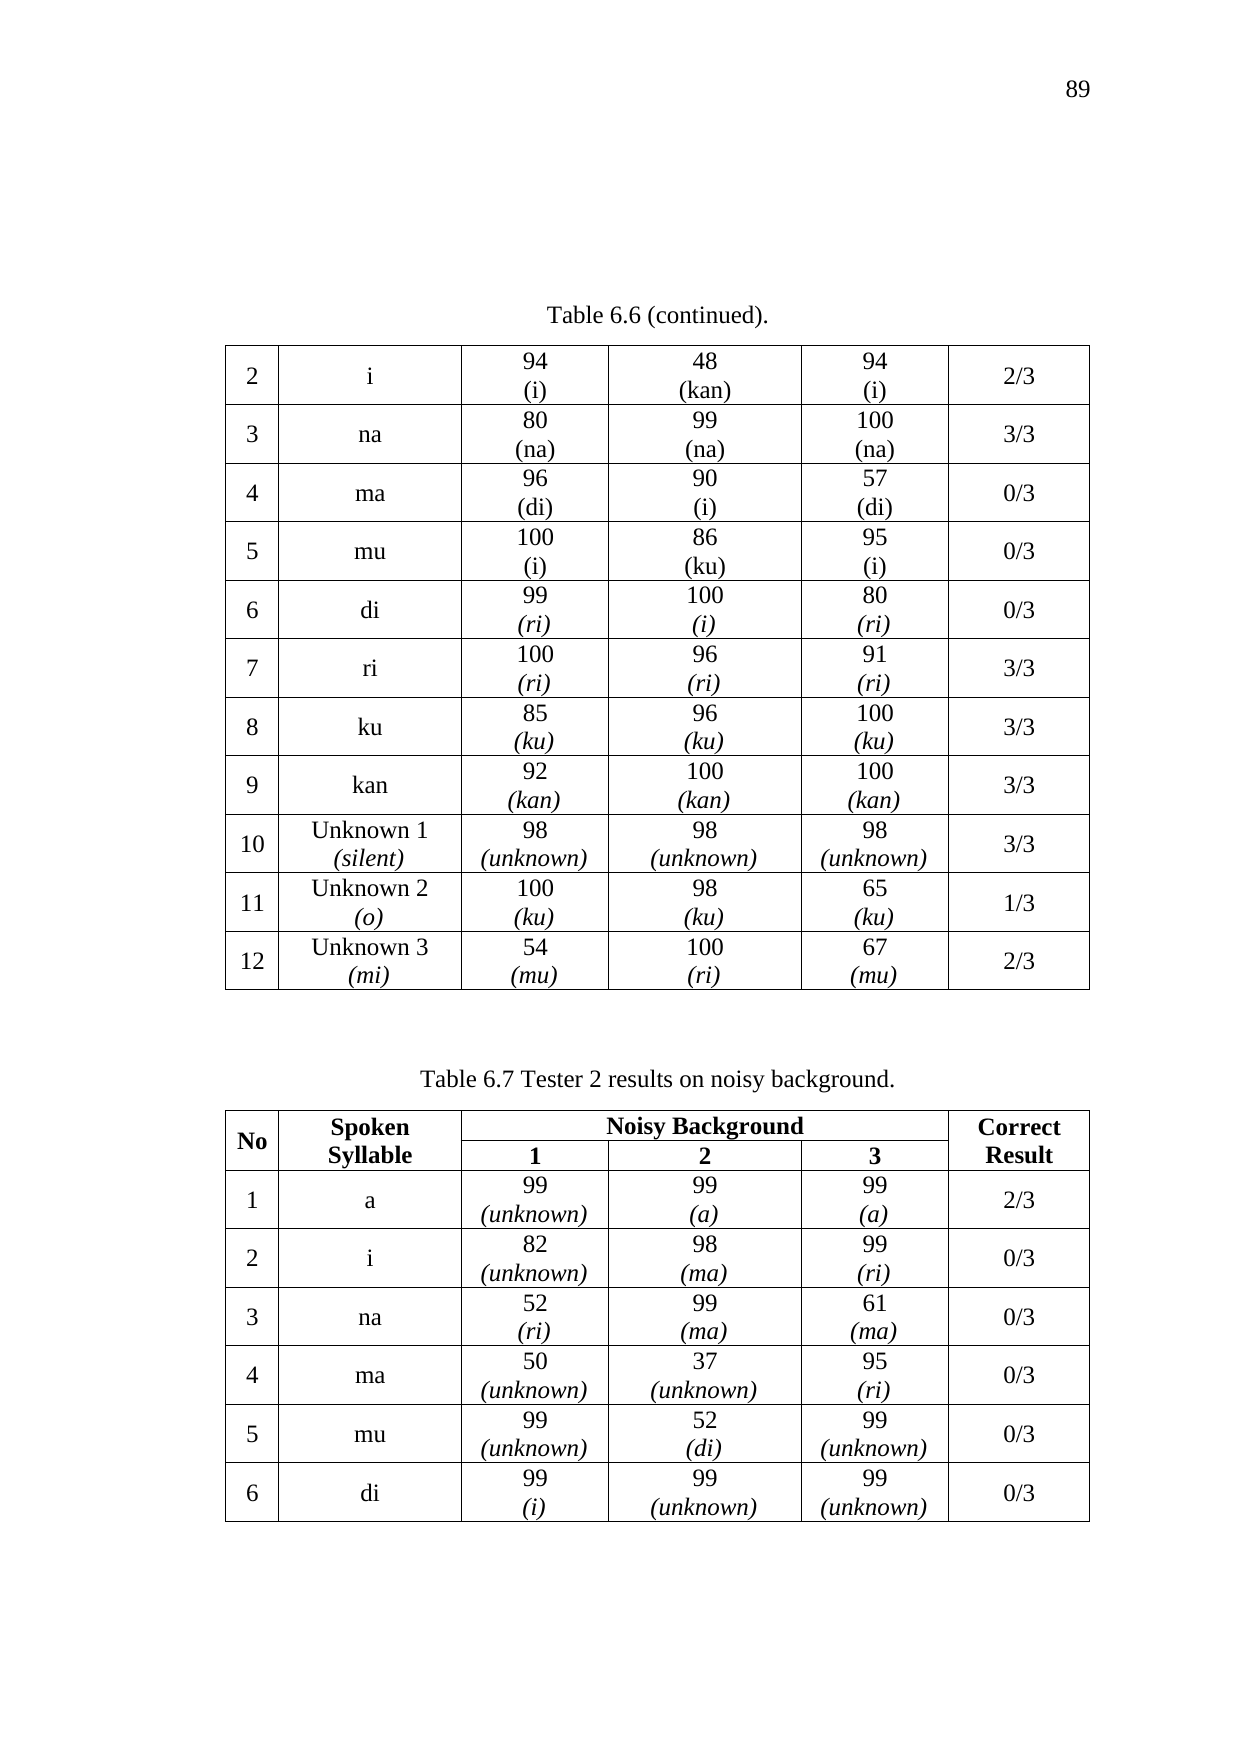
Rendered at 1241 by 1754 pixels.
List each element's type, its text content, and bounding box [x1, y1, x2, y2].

table_cell 99 (a) [802, 1171, 948, 1228]
table_cell ku [279, 698, 461, 755]
table_cell 100 (ri) [462, 639, 608, 697]
table_cell 80 (na) [462, 405, 608, 462]
table_cell 96 (ri) [609, 639, 801, 697]
table_cell 4 [226, 464, 278, 521]
table_cell 3/3 [949, 815, 1089, 872]
table_cell 0/3 [949, 1288, 1089, 1345]
table_cell 100 (i) [462, 522, 608, 579]
table_cell 96 (di) [462, 464, 608, 521]
table_cell 98 (unknown) [802, 815, 948, 872]
table_header 94 (i) [802, 346, 948, 404]
table_cell 3/3 [949, 756, 1089, 814]
table_cell 9 [226, 756, 278, 814]
table_header 2/3 [949, 346, 1089, 404]
table_cell 98 (ma) [609, 1229, 801, 1287]
table_cell 2/3 [949, 1171, 1089, 1228]
table_cell di [279, 581, 461, 638]
table_cell mu [279, 1405, 461, 1462]
table_cell 0/3 [949, 522, 1089, 579]
text Table 6.6 (continued). [225, 300, 1090, 329]
table_cell 99 (i) [462, 1463, 608, 1521]
table_cell 95 (i) [802, 522, 948, 579]
table_cell 0/3 [949, 1229, 1089, 1287]
table_cell 0/3 [949, 1405, 1089, 1462]
table_cell 3/3 [949, 405, 1089, 462]
table_cell na [279, 1288, 461, 1345]
table_cell i [279, 1229, 461, 1287]
table_cell kan [279, 756, 461, 814]
table_cell 99 (unknown) [462, 1405, 608, 1462]
table_cell 1 [462, 1141, 608, 1169]
table_cell 100 (ku) [462, 873, 608, 931]
table_cell 100 (ku) [802, 698, 948, 755]
table_cell 98 (ku) [609, 873, 801, 931]
table_cell 99 (ma) [609, 1288, 801, 1345]
table_cell a [279, 1171, 461, 1228]
table_cell 80 (ri) [802, 581, 948, 638]
table_cell 11 [226, 873, 278, 931]
table_cell 2 [226, 1229, 278, 1287]
table_cell 99 (unknown) [802, 1405, 948, 1462]
table_cell 0/3 [949, 464, 1089, 521]
table_cell 52 (ri) [462, 1288, 608, 1345]
table_cell 99 (ri) [462, 581, 608, 638]
table_cell 3 [226, 405, 278, 462]
table_cell 99 (unknown) [462, 1171, 608, 1228]
table_cell 50 (unknown) [462, 1346, 608, 1404]
table_cell 6 [226, 1463, 278, 1521]
table_cell 4 [226, 1346, 278, 1404]
table_cell 99 (a) [609, 1171, 801, 1228]
table_cell 100 (kan) [609, 756, 801, 814]
table_cell 99 (unknown) [609, 1463, 801, 1521]
table_cell Unknown 2 (o) [279, 873, 461, 931]
table_cell 37 (unknown) [609, 1346, 801, 1404]
table_cell 10 [226, 815, 278, 872]
table_cell ri [279, 639, 461, 697]
table_cell 86 (ku) [609, 522, 801, 579]
table_cell mu [279, 522, 461, 579]
table_cell 54 (mu) [462, 932, 608, 989]
table_cell 99 (unknown) [802, 1463, 948, 1521]
table_cell 99 (ri) [802, 1229, 948, 1287]
table_cell 0/3 [949, 1346, 1089, 1404]
table_cell 90 (i) [609, 464, 801, 521]
table_cell 5 [226, 1405, 278, 1462]
table_cell 98 (unknown) [609, 815, 801, 872]
table_cell 100 (kan) [802, 756, 948, 814]
table_cell 7 [226, 639, 278, 697]
table_cell 1 [226, 1171, 278, 1228]
table_header No [226, 1111, 278, 1169]
table_cell 65 (ku) [802, 873, 948, 931]
table_cell 0/3 [949, 1463, 1089, 1521]
table_cell 92 (kan) [462, 756, 608, 814]
table_cell Unknown 1 (silent) [279, 815, 461, 872]
table_cell ma [279, 1346, 461, 1404]
table_cell 12 [226, 932, 278, 989]
table_cell 91 (ri) [802, 639, 948, 697]
table_header 2 [226, 346, 278, 404]
table_cell 95 (ri) [802, 1346, 948, 1404]
table_cell ma [279, 464, 461, 521]
table_cell 98 (unknown) [462, 815, 608, 872]
table_header Noisy Background [462, 1111, 948, 1140]
table_cell 100 (i) [609, 581, 801, 638]
table_cell 6 [226, 581, 278, 638]
table_cell 61 (ma) [802, 1288, 948, 1345]
table_header 94 (i) [462, 346, 608, 404]
table_cell 3 [226, 1288, 278, 1345]
table_cell Unknown 3 (mi) [279, 932, 461, 989]
table_cell 96 (ku) [609, 698, 801, 755]
table_cell 100 (ri) [609, 932, 801, 989]
table_cell 0/3 [949, 581, 1089, 638]
table_cell 57 (di) [802, 464, 948, 521]
table_cell 1/3 [949, 873, 1089, 931]
table_cell 2 [609, 1141, 801, 1169]
table_cell 52 (di) [609, 1405, 801, 1462]
table_header Spoken Syllable [279, 1111, 461, 1169]
table_header 48 (kan) [609, 346, 801, 404]
table_cell 8 [226, 698, 278, 755]
table_cell di [279, 1463, 461, 1521]
text Table 6.7 Tester 2 results on noisy background. [225, 1064, 1090, 1093]
table_header i [279, 346, 461, 404]
table_cell 67 (mu) [802, 932, 948, 989]
table_cell 3/3 [949, 698, 1089, 755]
table_cell 5 [226, 522, 278, 579]
table_cell 3/3 [949, 639, 1089, 697]
table_cell 2/3 [949, 932, 1089, 989]
table_cell na [279, 405, 461, 462]
table_cell 82 (unknown) [462, 1229, 608, 1287]
table_cell 85 (ku) [462, 698, 608, 755]
table_cell 3 [802, 1141, 948, 1169]
table_cell 100 (na) [802, 405, 948, 462]
table_header Correct Result [949, 1111, 1089, 1169]
table_cell 99 (na) [609, 405, 801, 462]
